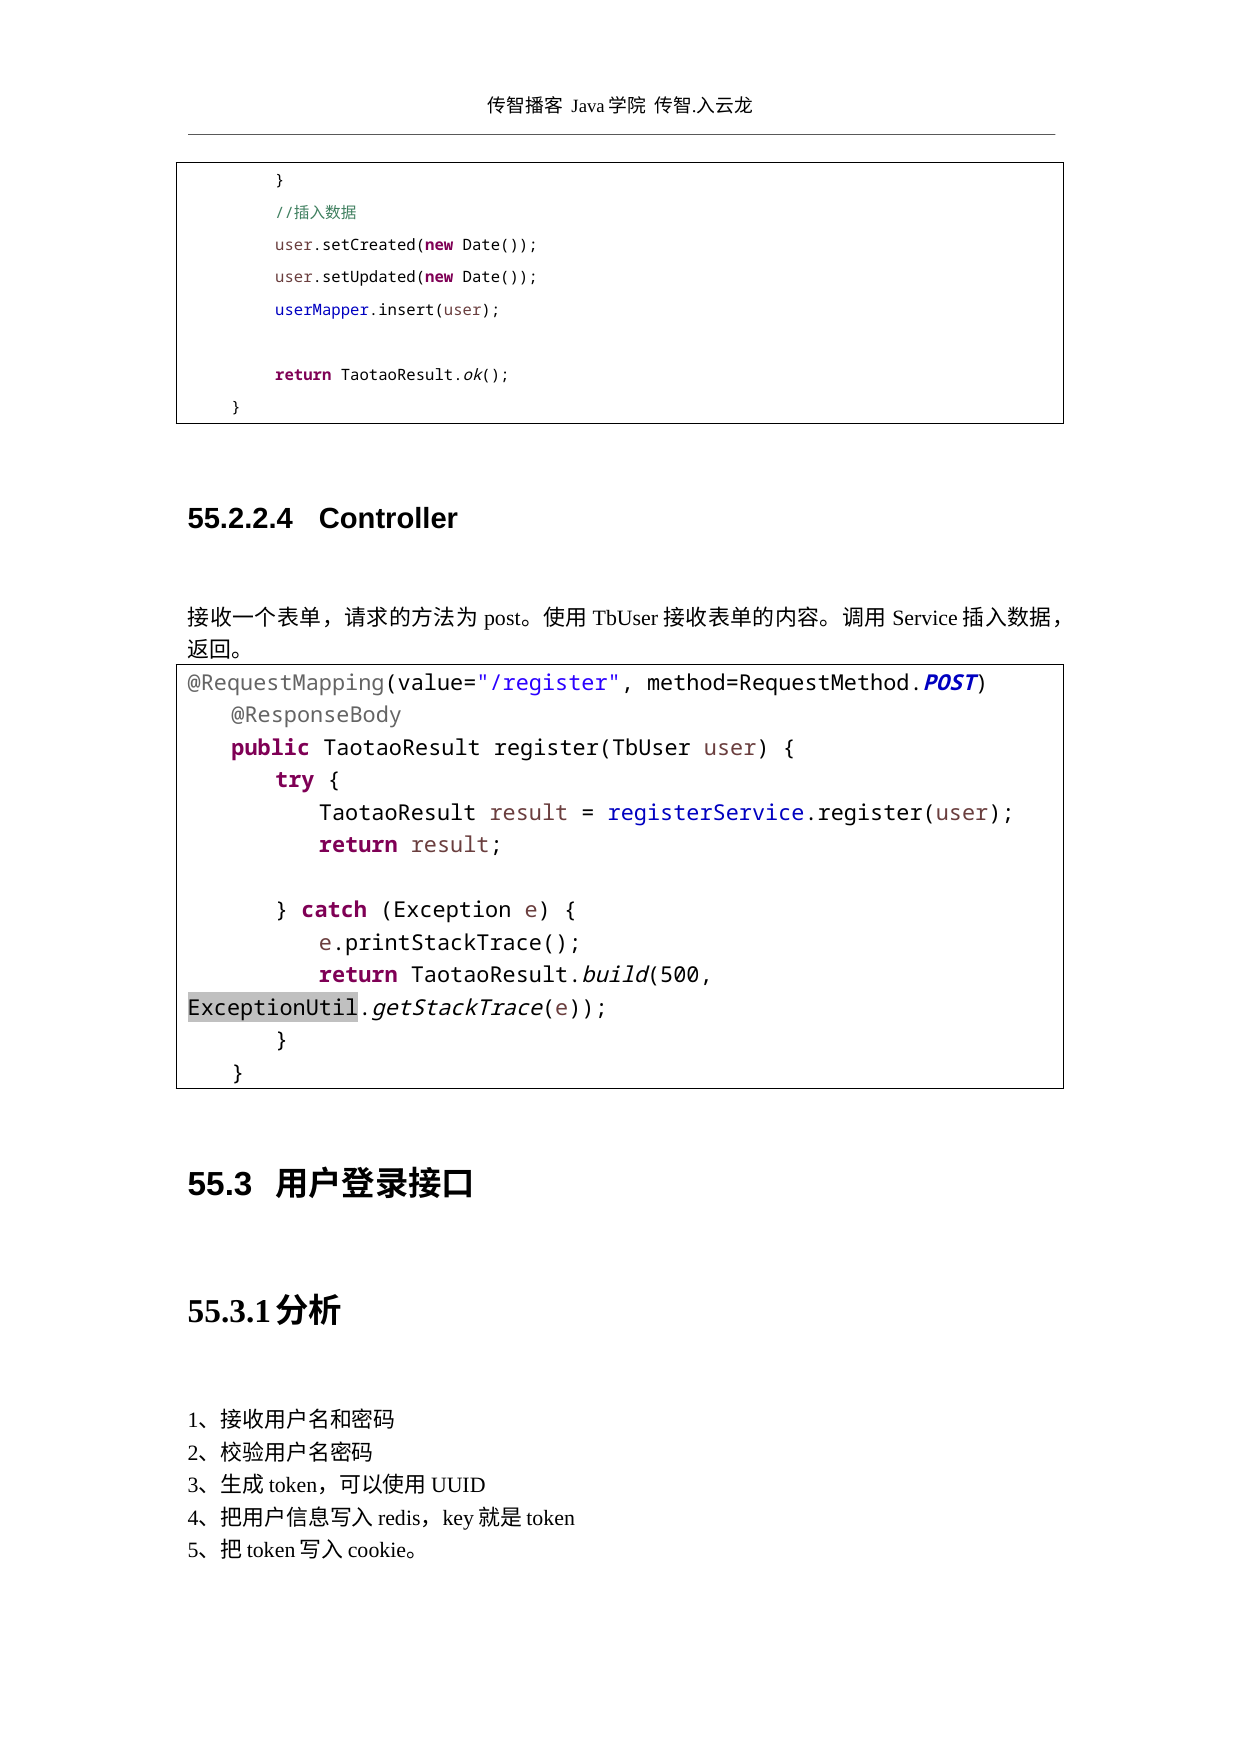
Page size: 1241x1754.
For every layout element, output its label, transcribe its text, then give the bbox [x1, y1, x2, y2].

list 把token写入cookie。 [187, 1532, 1053, 1564]
table_header @RequestMapping(value="/register", method=RequestMethod.POST) @ResponseBody public TaotaoResult register(TbUser user) { try { TaotaoResult result = registerService.register(user); return result; } catch (Exception e) { e.printStackTrace(); return TaotaoResult.build(500, ExceptionUtil.getStackTrace(e)); } } [177, 665, 1063, 1088]
list 校验用户名密码 [187, 1434, 1053, 1467]
list 接收用户名和密码 [187, 1402, 1053, 1434]
subtitle Controller [187, 486, 1053, 551]
subtitle 用户登录接口 [187, 1148, 1053, 1213]
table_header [177, 163, 1063, 423]
subtitle 分析 [187, 1275, 1053, 1340]
text 接收一个表单，请求的方法为post。使用TbUser接收表单的内容。调用Service插入数据，返回。 [187, 599, 1053, 664]
list 生成token，可以使用UUID [187, 1467, 1053, 1499]
list 把用户信息写入redis，key就是token [187, 1499, 1053, 1532]
